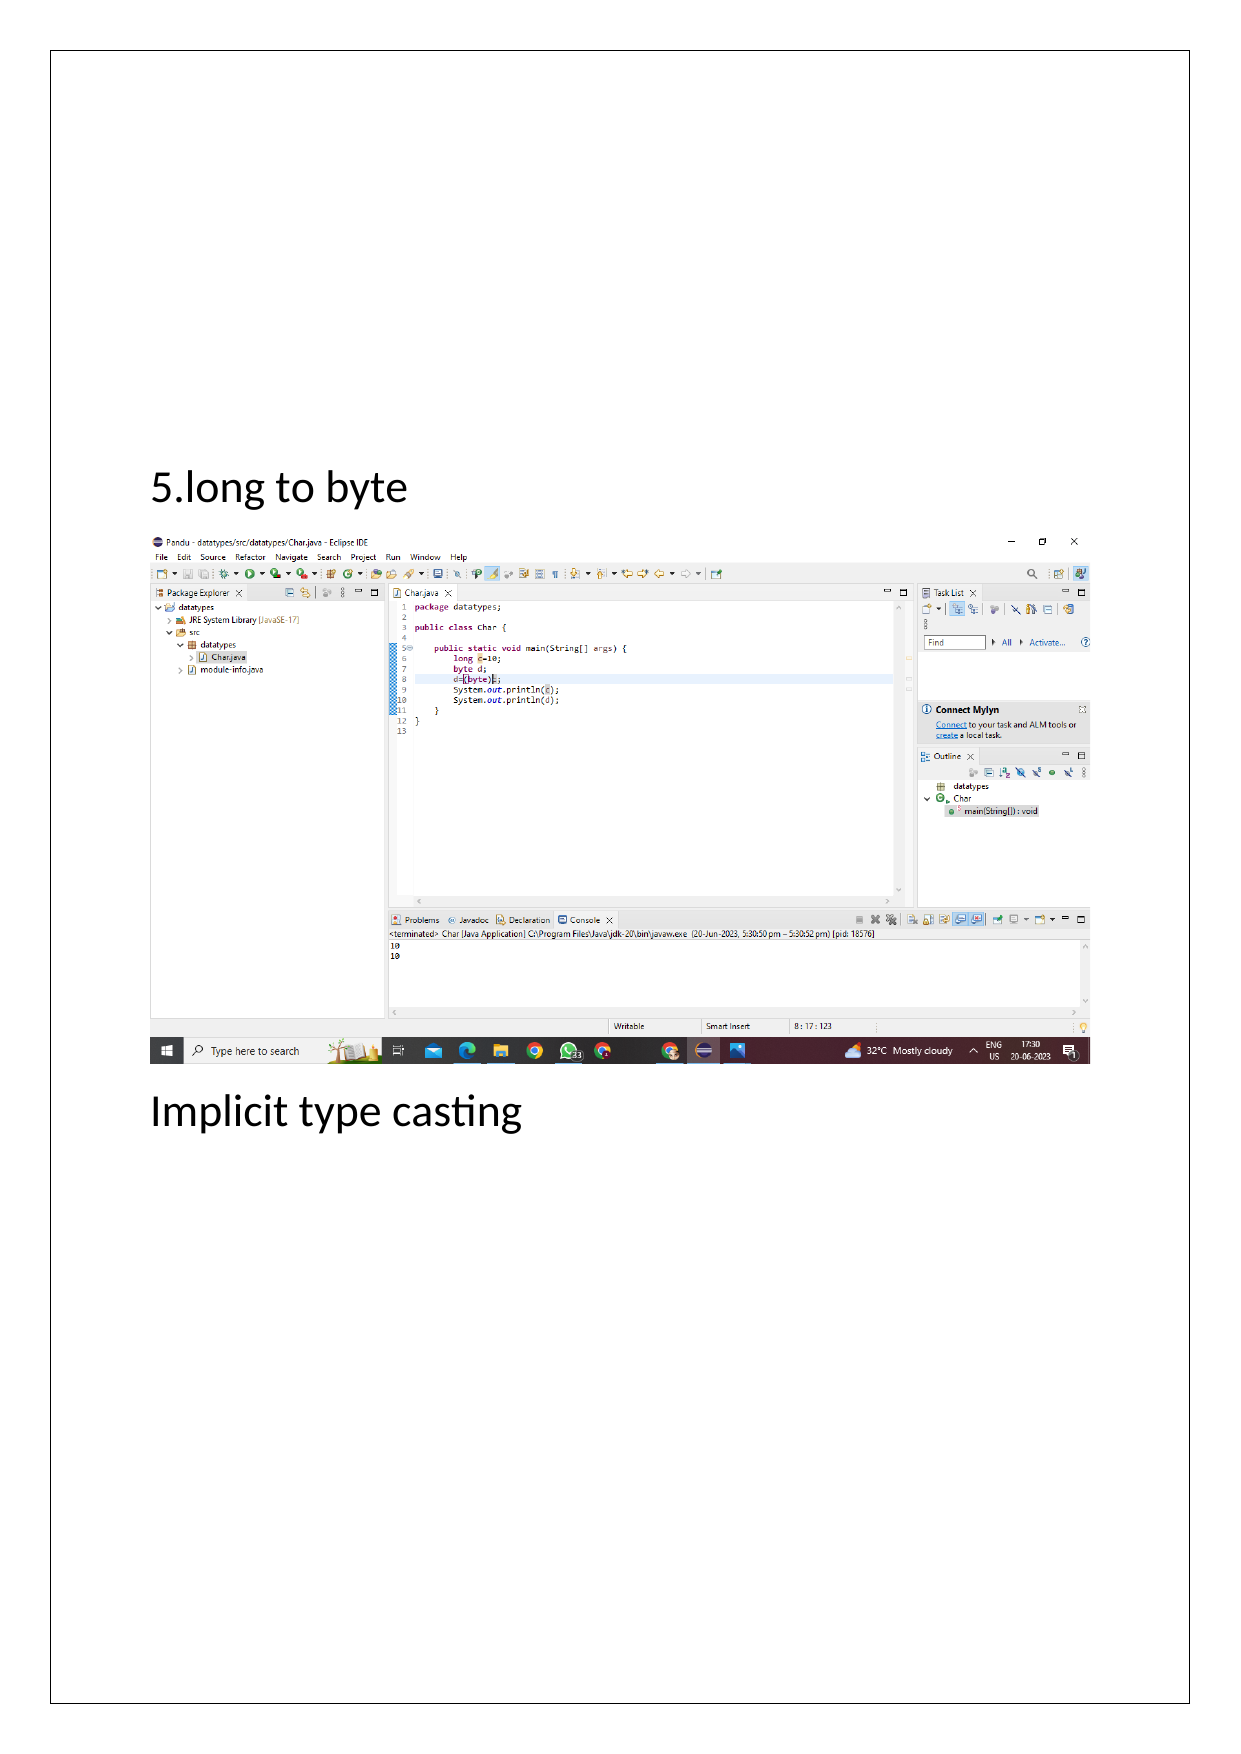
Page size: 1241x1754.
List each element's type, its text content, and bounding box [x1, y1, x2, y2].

text Implicit type casting6. long to short [150, 1082, 1090, 1138]
text 5.long to byte [150, 458, 1090, 514]
picture [150, 535, 1091, 1064]
